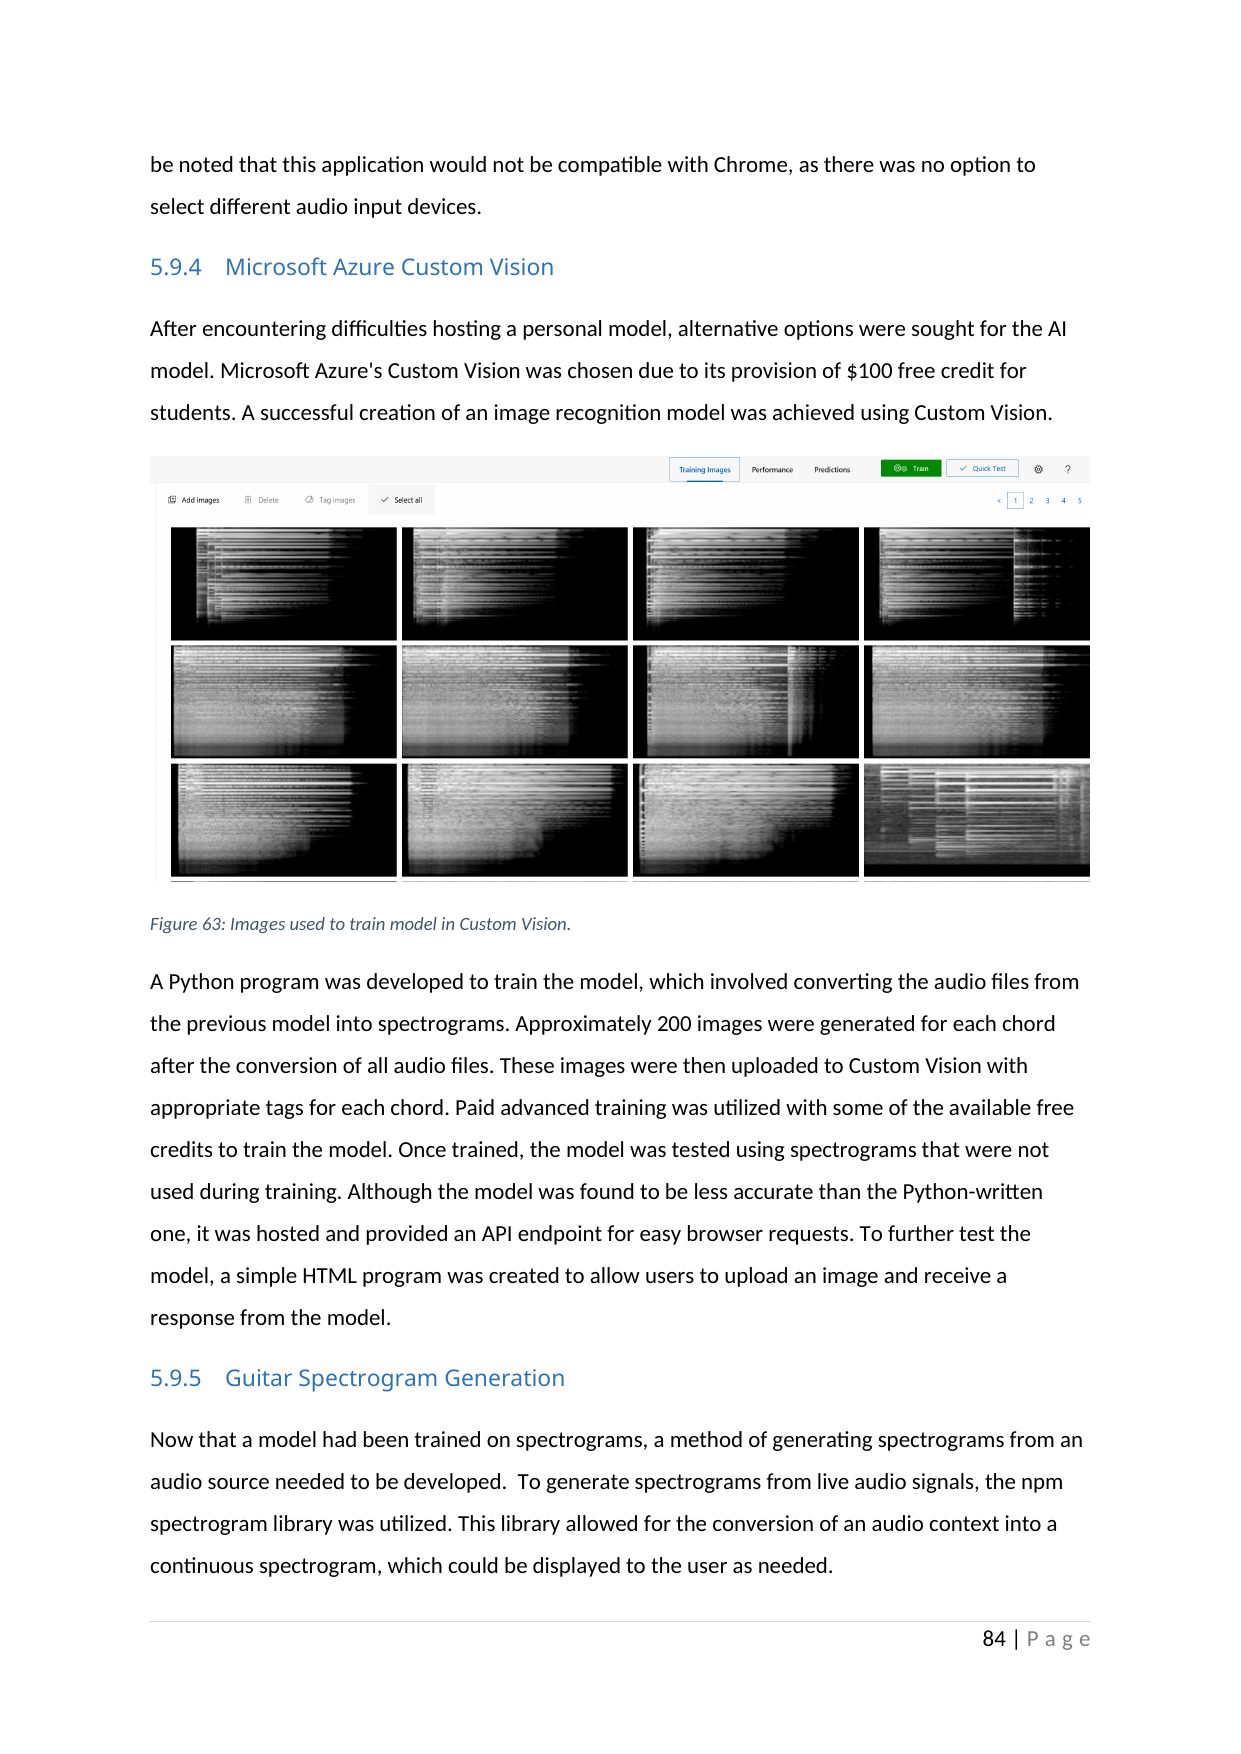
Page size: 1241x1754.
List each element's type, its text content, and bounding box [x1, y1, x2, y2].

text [150, 150, 1090, 220]
text After encountering difficulties hosting a personal model, alternative options were sought for the AI model. Microsoft Azure's Custom Vision was chosen due to its provision of $100 free credit for students. A successful creation of an image recognition model was achieved using Custom Vision. [150, 314, 1090, 426]
text A Python program was developed to train the model, which involved converting the audio files from the previous model into spectrograms. Approximately 200 images were generated for each chord after the conversion of all audio files. These images were then uploaded to Custom Vision with appropriate tags for each chord. Paid advanced training was utilized with some of the available free credits to train the model. Once trained, the model was tested using spectrograms that were not used during training. Although the model was found to be less accurate than the Python-written one, it was hosted and provided an API endpoint for easy browser requests. To further test the model, a simple HTML program was created to allow users to upload an image and receive a response from the model. [150, 967, 1090, 1331]
text Now that a model had been trained on spectrograms, a method of generating spectrograms from an audio source needed to be developed. To generate spectrograms from live audio signals, the npm spectrogram library was utilized. This library allowed for the conversion of an audio context into a continuous spectrogram, which could be displayed to the user as needed. [150, 1425, 1090, 1579]
subtitle Guitar Spectrogram Generation [150, 1362, 1090, 1393]
subtitle Microsoft Azure Custom Vision [150, 251, 1090, 282]
picture [150, 456, 1091, 882]
text Figure 63: Images used to train model in Custom Vision. [150, 912, 1090, 935]
